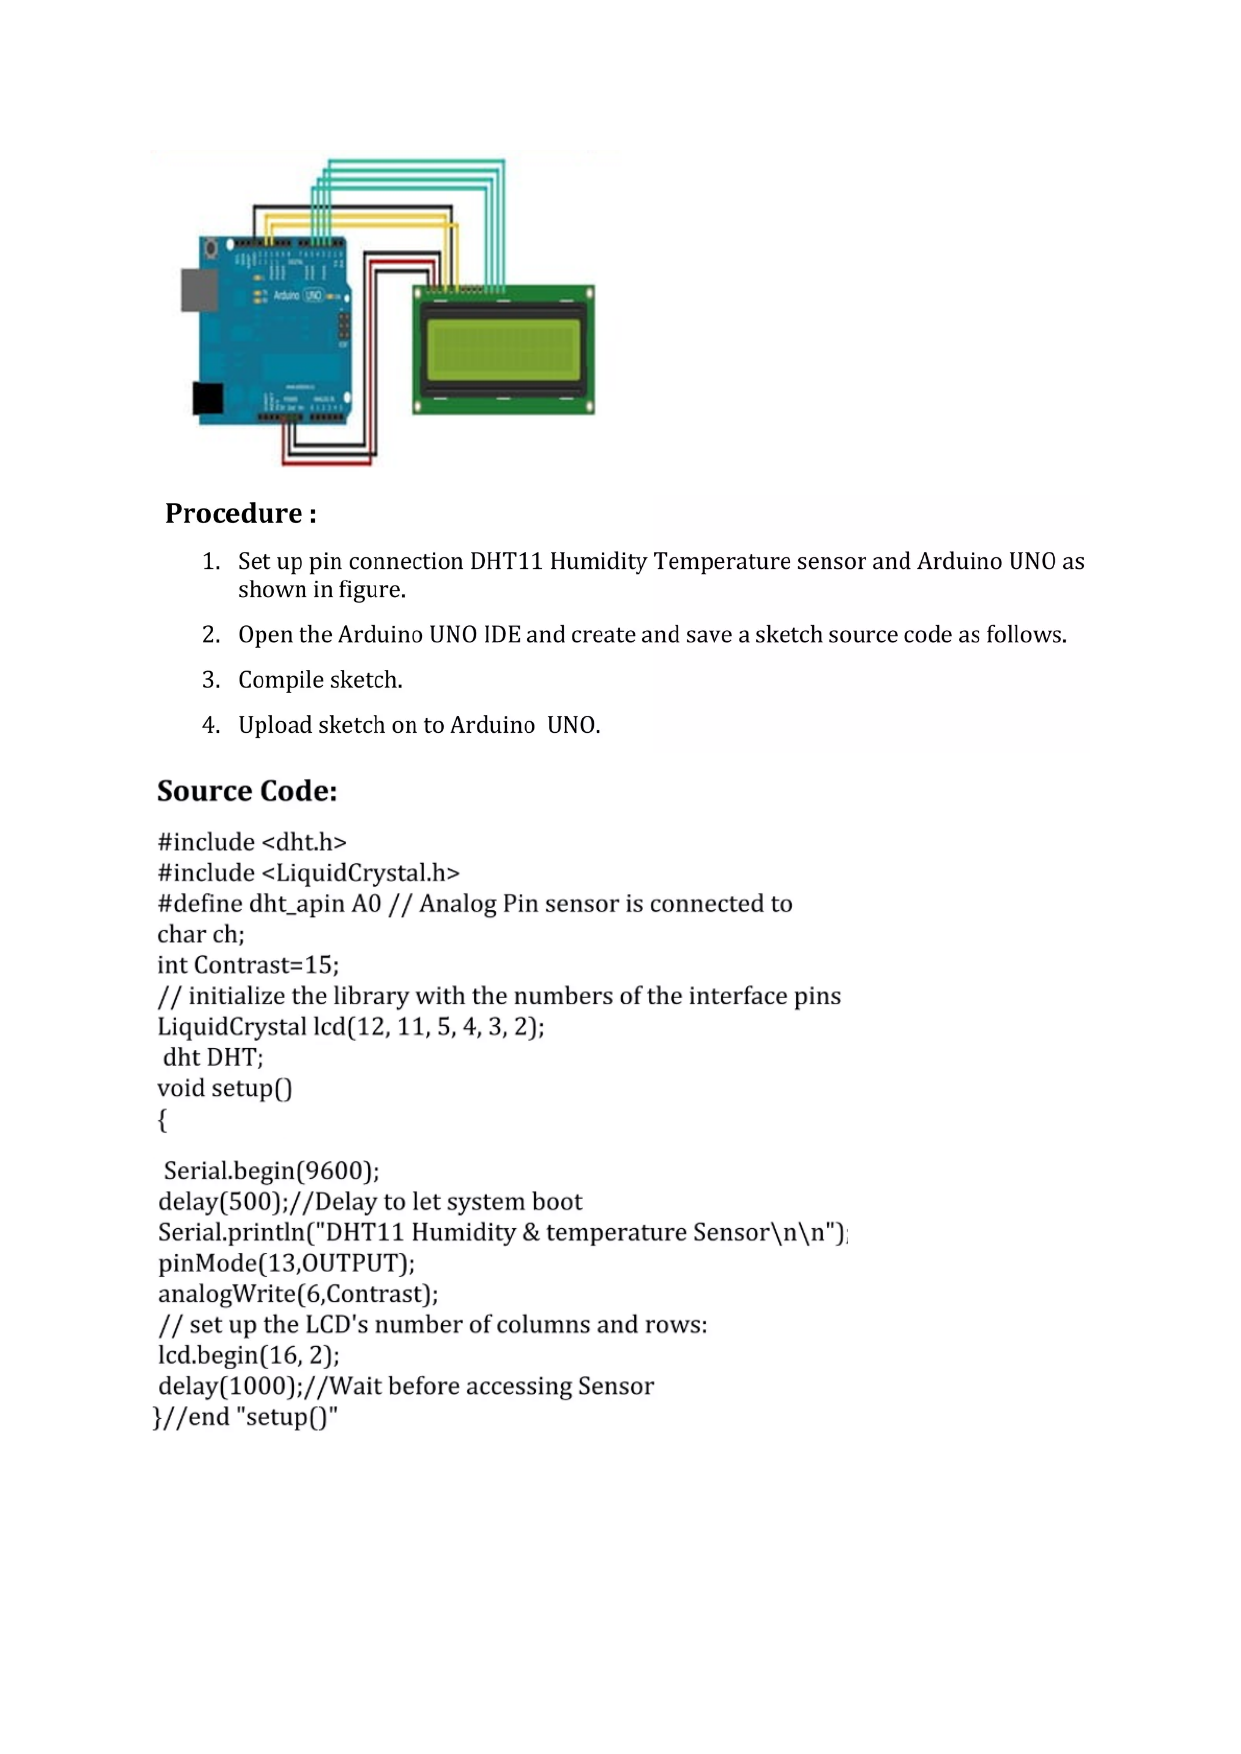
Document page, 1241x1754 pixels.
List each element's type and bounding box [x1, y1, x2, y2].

picture [150, 150, 629, 476]
picture [150, 495, 1091, 753]
picture [150, 771, 845, 1139]
picture [150, 1157, 848, 1443]
